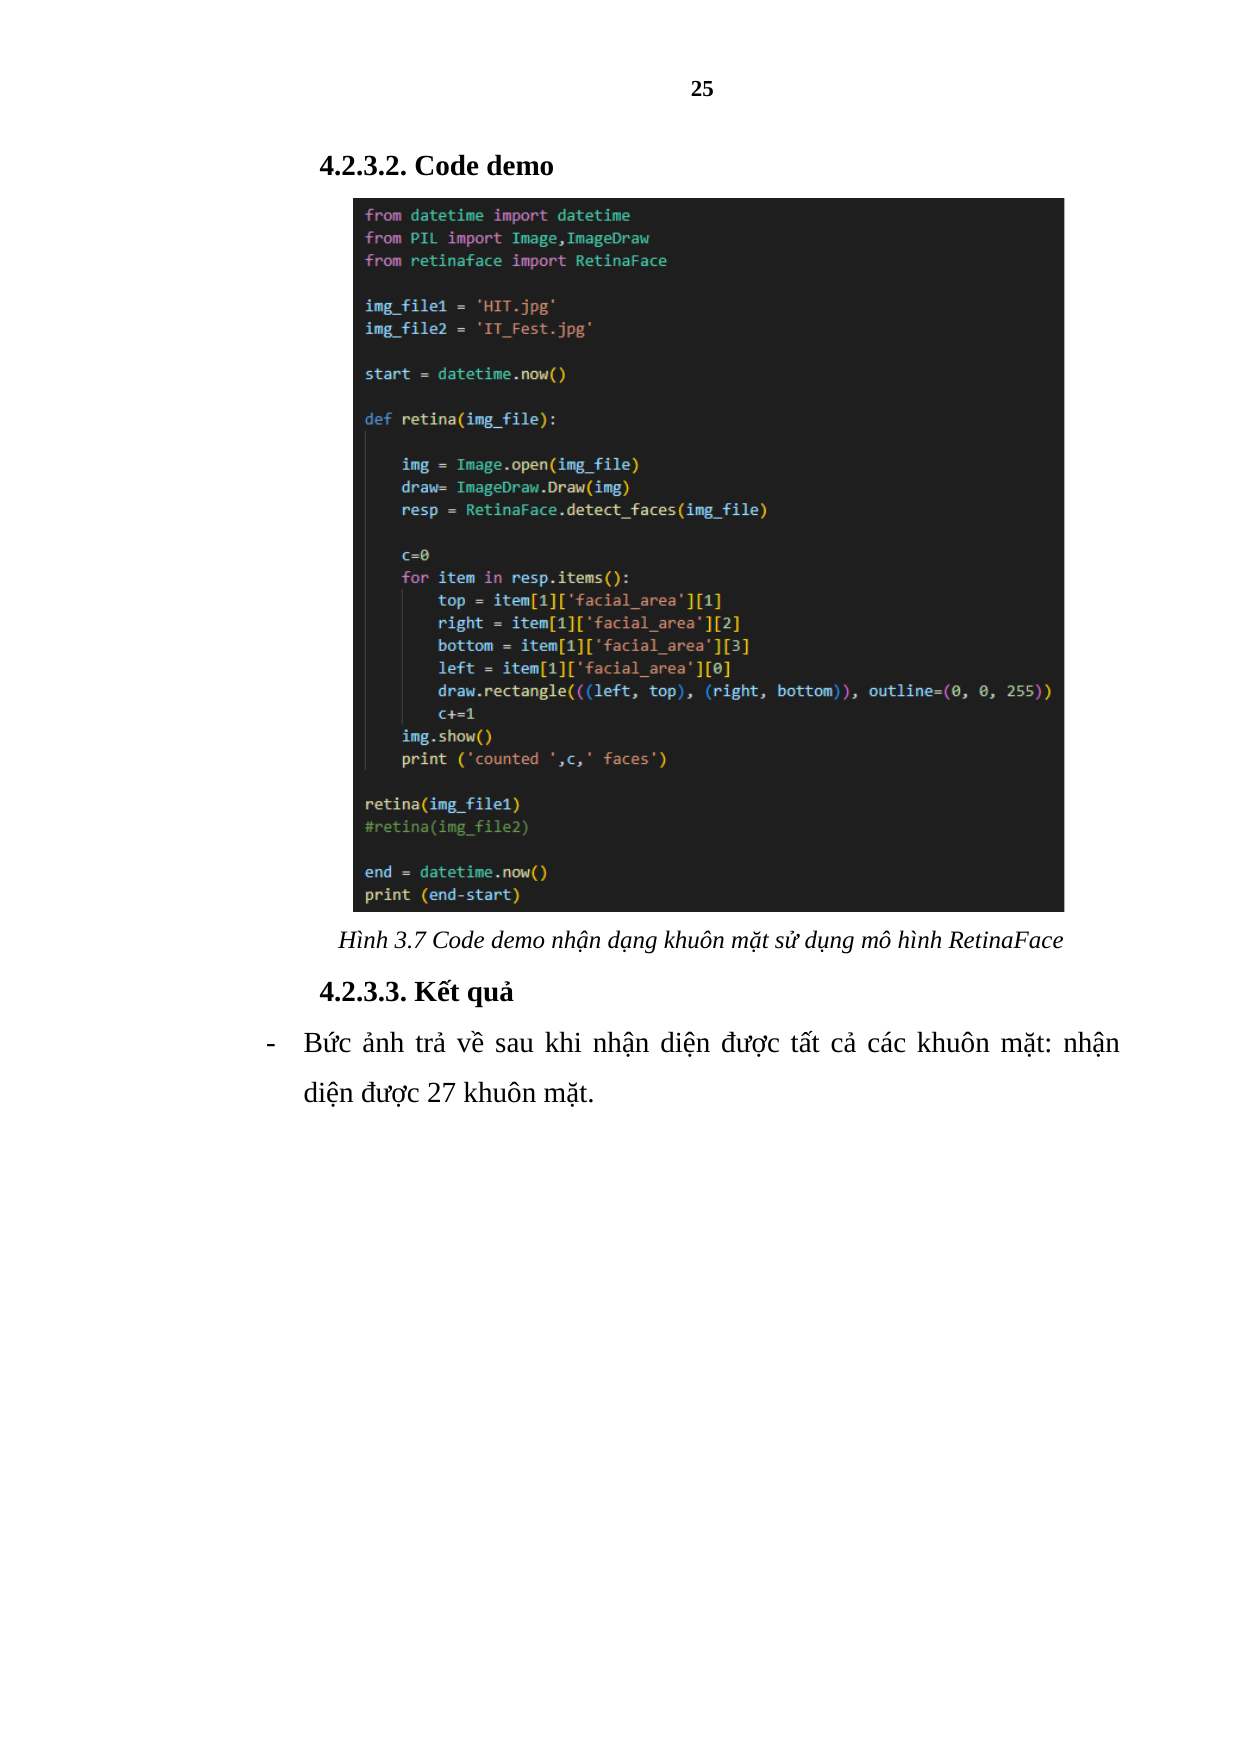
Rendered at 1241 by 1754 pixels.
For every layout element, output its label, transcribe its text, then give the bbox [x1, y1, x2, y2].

picture [353, 198, 1065, 912]
subtitle Code demo [319, 148, 1122, 181]
list Bức ảnh trả về sau khi nhận diện được tất cả các khuôn mặt: nhận diện được 27 khuôn mặt. [266, 1025, 1122, 1108]
subtitle Kết quả [319, 974, 1122, 1008]
